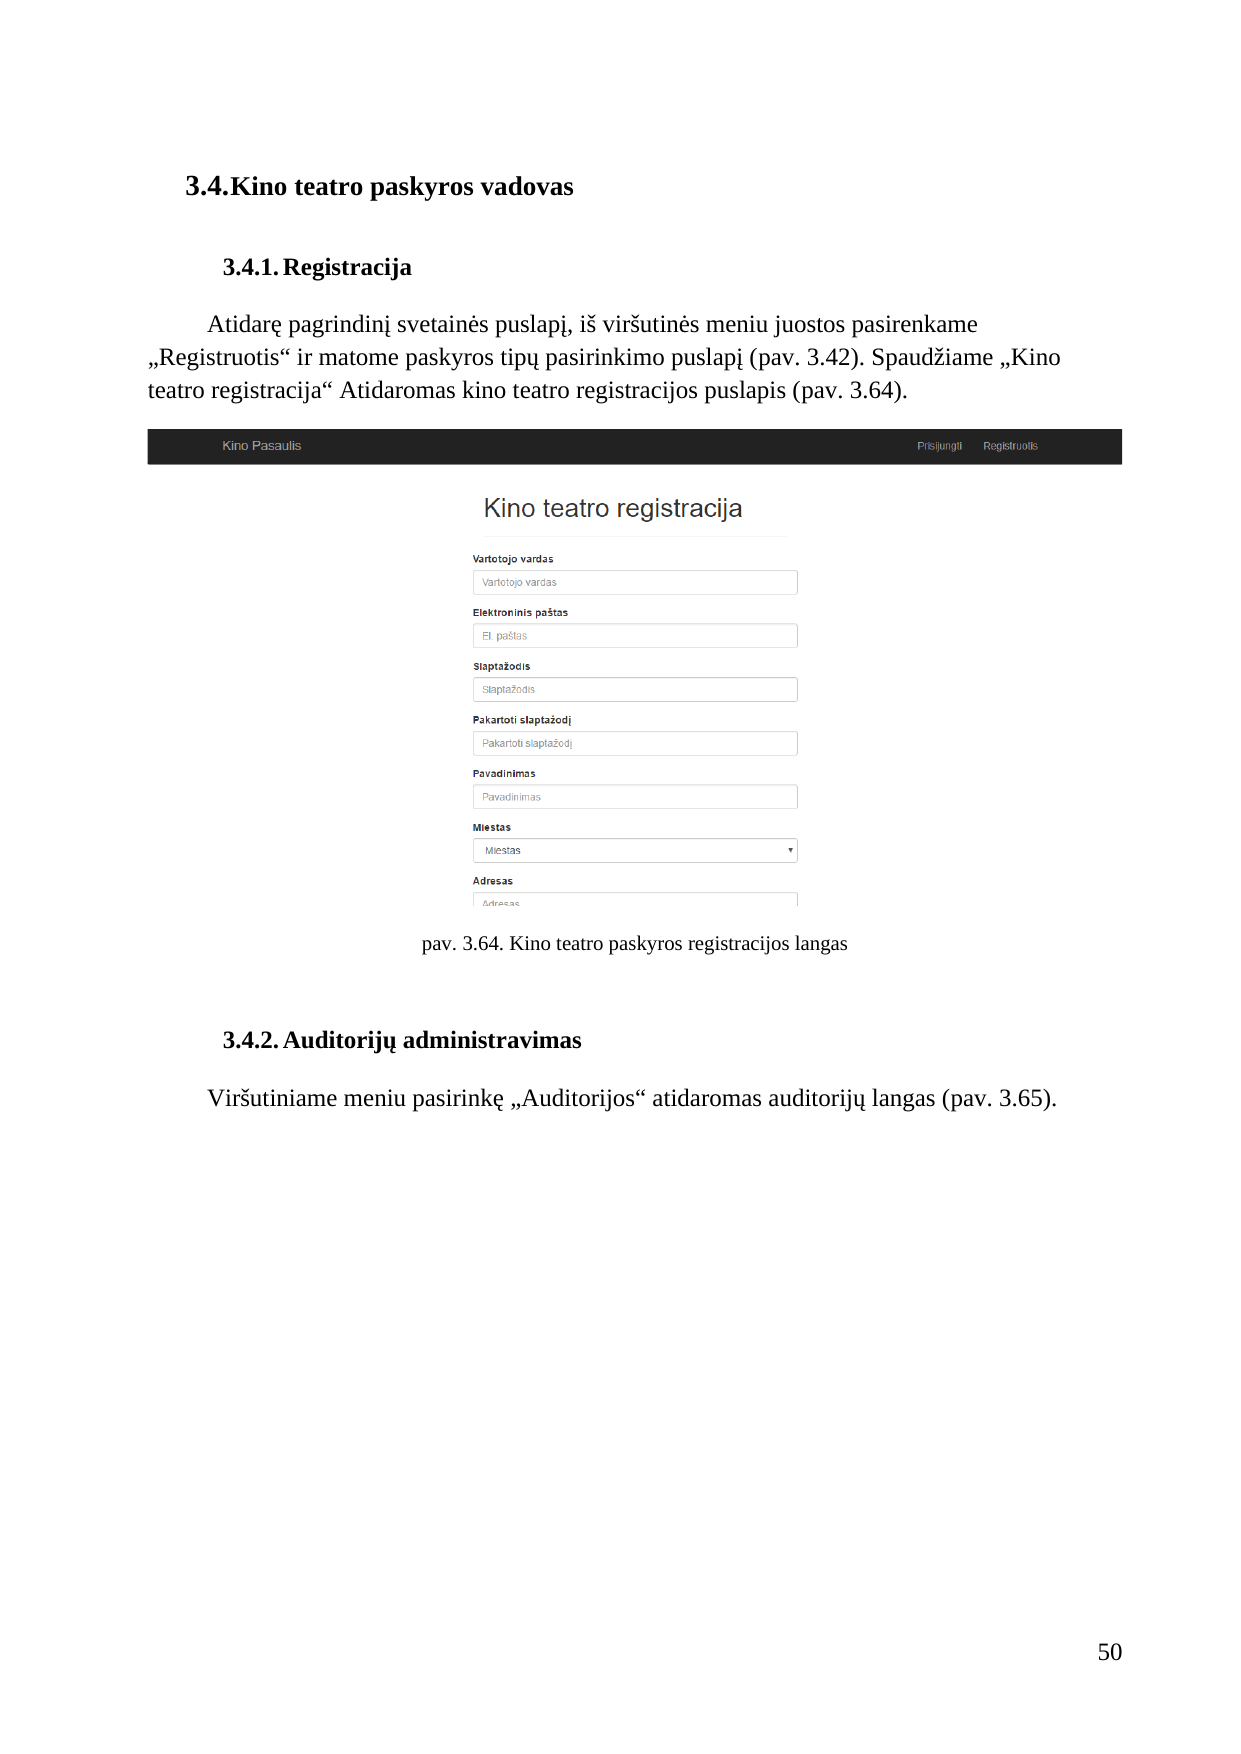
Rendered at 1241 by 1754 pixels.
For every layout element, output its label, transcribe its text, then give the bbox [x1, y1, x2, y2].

subtitle Auditorijų administravimas [223, 1025, 1122, 1054]
subtitle Kino teatro paskyros vadovas [185, 168, 1122, 202]
subtitle Registracija [223, 252, 1122, 280]
picture [147, 429, 1123, 906]
